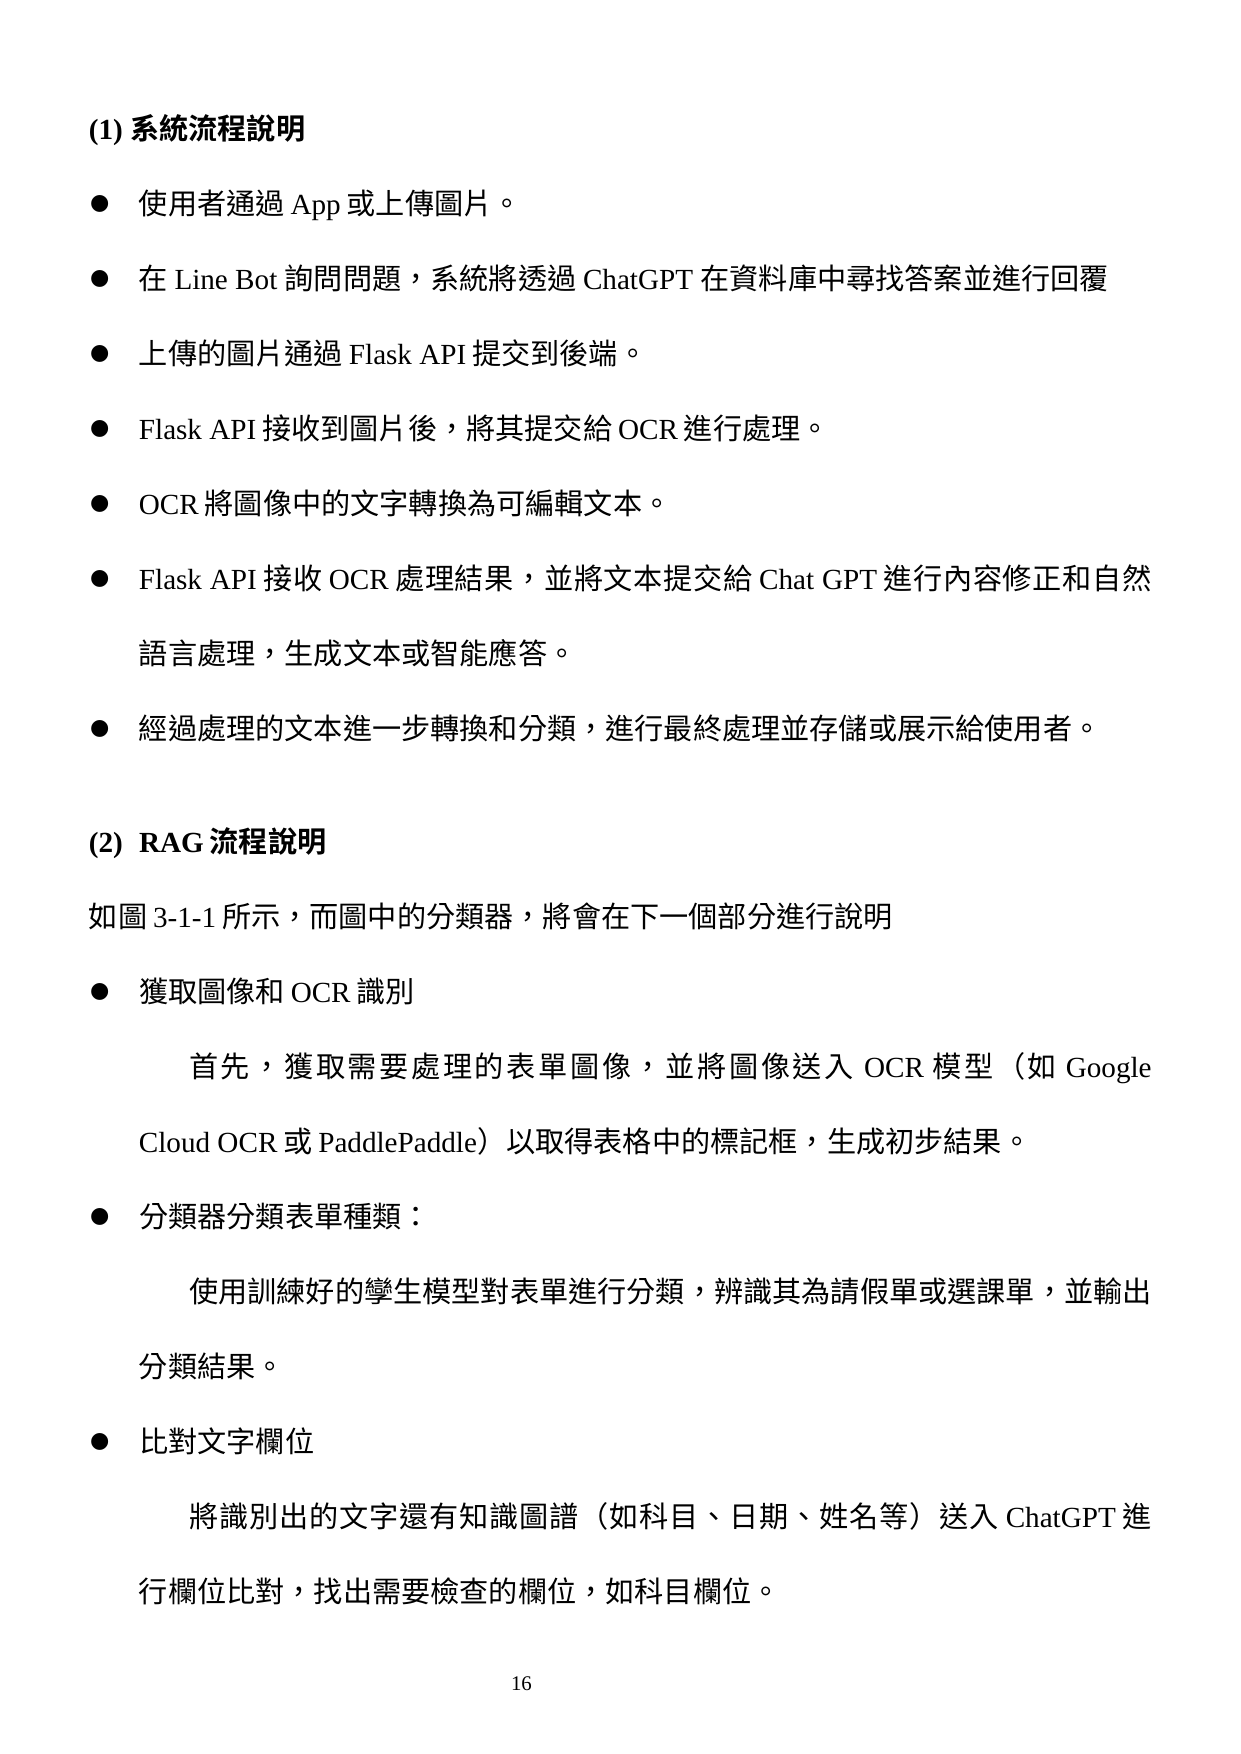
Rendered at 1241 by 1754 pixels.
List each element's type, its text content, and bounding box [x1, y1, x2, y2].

list 獲取圖像和OCR識別 [89, 952, 1152, 1027]
list Flask API接收到圖片後，將其提交給OCR進行處理。 [89, 389, 1152, 464]
list 分類器分類表單種類： [89, 1177, 1152, 1252]
text 首先，獲取需要處理的表單圖像，並將圖像送入OCR模型（如Google Cloud OCR或PaddlePaddle）以取得表格中的標記框，生成初步結果。 [139, 1027, 1152, 1177]
text 使用訓練好的孿生模型對表單進行分類，辨識其為請假單或選課單，並輸出分類結果。 [139, 1252, 1152, 1402]
list 經過處理的文本進一步轉換和分類，進行最終處理並存儲或展示給使用者。 [89, 689, 1152, 764]
text (2) RAG流程說明 [89, 802, 1152, 877]
list 在 Line Bot 詢問問題，系統將透過 ChatGPT 在資料庫中尋找答案並進行回覆 [89, 239, 1152, 314]
list 上傳的圖片通過Flask API提交到後端。 [89, 314, 1152, 389]
list 使用者通過App或上傳圖片。 [89, 164, 1152, 239]
list Flask API接收OCR處理結果，並將文本提交給Chat GPT進行內容修正和自然語言處理，生成文本或智能應答。 [89, 539, 1152, 689]
list 比對文字欄位 [89, 1402, 1152, 1477]
list OCR將圖像中的文字轉換為可編輯文本。 [89, 464, 1152, 539]
text (1) 系統流程說明 [89, 89, 1152, 164]
text 如圖3-1-1所示，而圖中的分類器，將會在下一個部分進行說明 [89, 877, 1152, 952]
text 將識別出的文字還有知識圖譜（如科目、日期、姓名等）送入ChatGPT進行欄位比對，找出需要檢查的欄位，如科目欄位。 [139, 1477, 1152, 1627]
